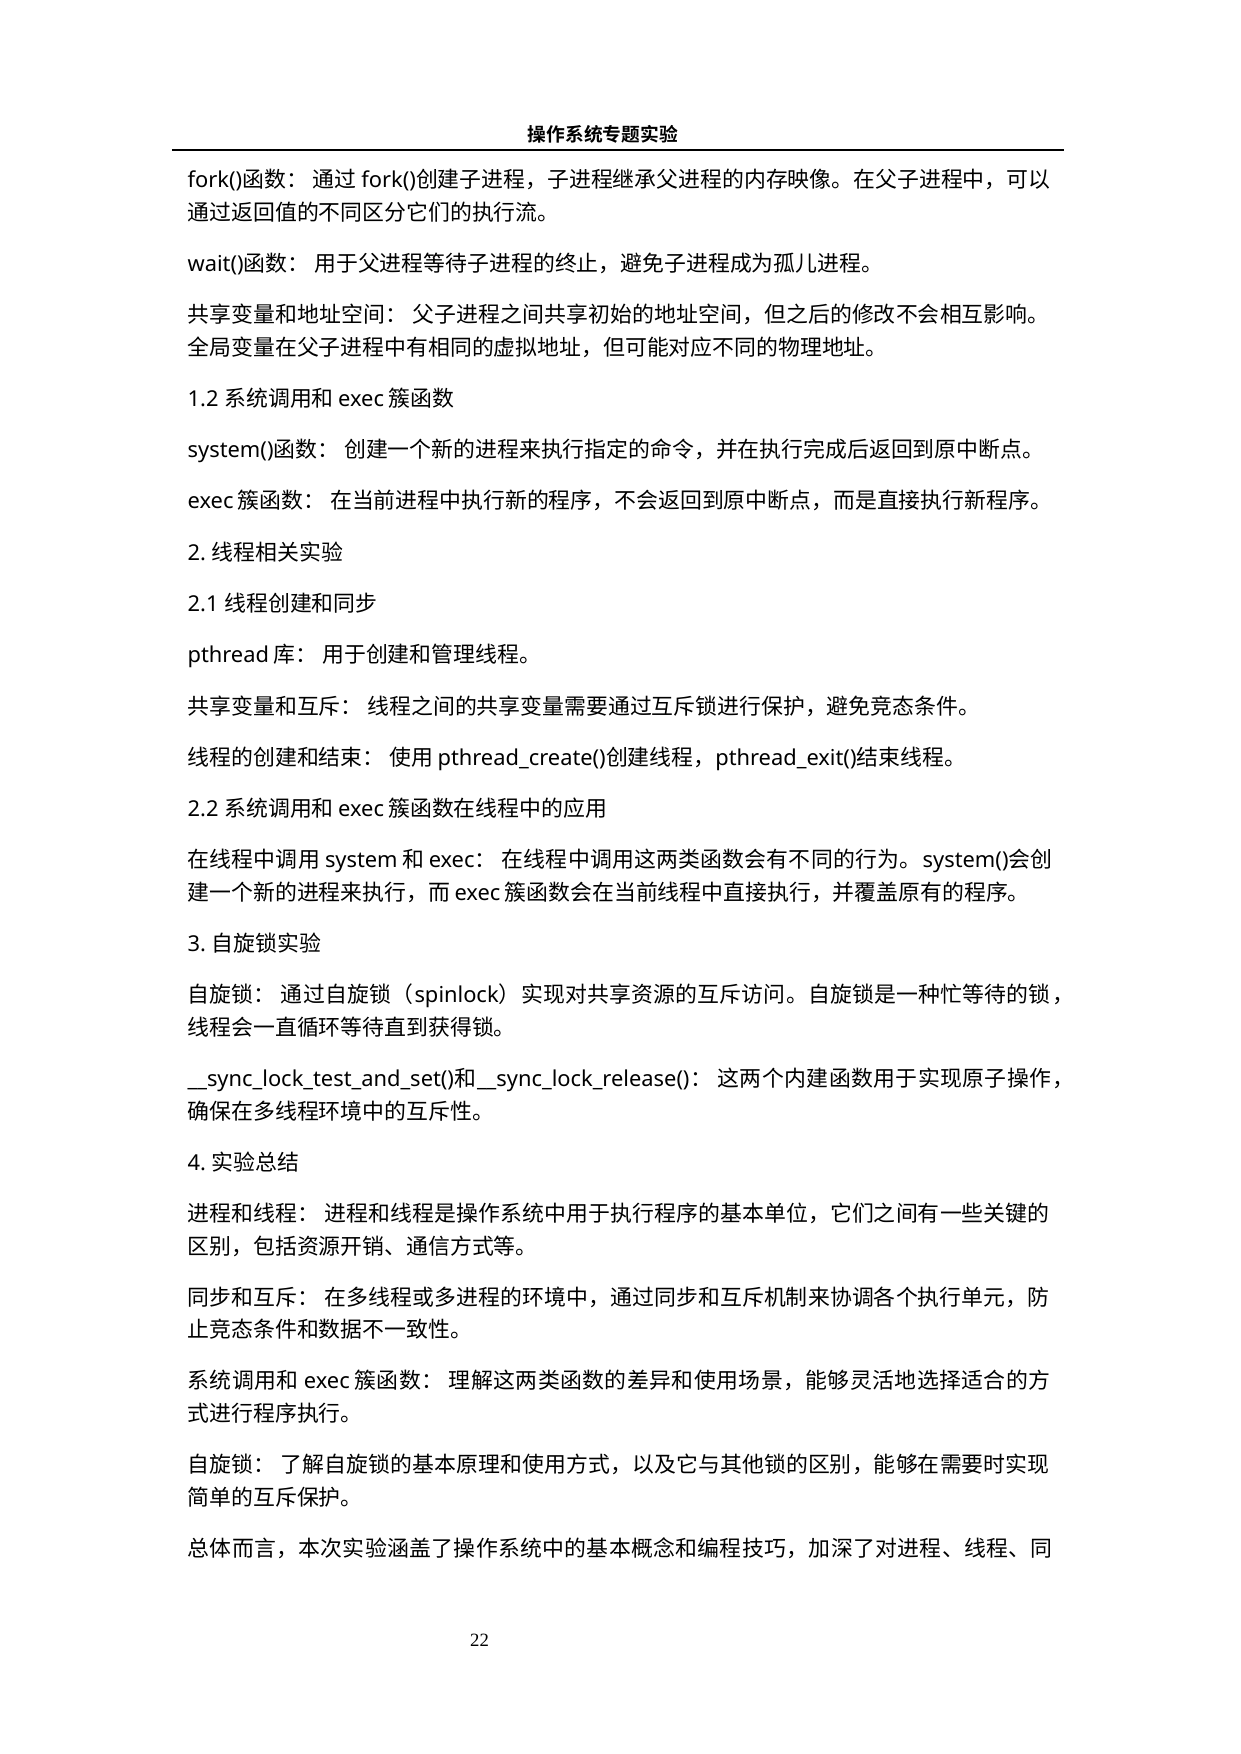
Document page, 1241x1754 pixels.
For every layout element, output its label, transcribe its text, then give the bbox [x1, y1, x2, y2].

text 1.2 系统调用和exec簇函数 [187, 381, 1053, 413]
text 同步和互斥： 在多线程或多进程的环境中，通过同步和互斥机制来协调各个执行单元，防止竞态条件和数据不一致性。 [187, 1279, 1053, 1344]
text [187, 1531, 1053, 1563]
text fork()函数： 通过fork()创建子进程，子进程继承父进程的内存映像。在父子进程中，可以通过返回值的不同区分它们的执行流。 [187, 162, 1053, 227]
text exec簇函数： 在当前进程中执行新的程序，不会返回到原中断点，而是直接执行新程序。 [187, 483, 1053, 516]
text 进程和线程： 进程和线程是操作系统中用于执行程序的基本单位，它们之间有一些关键的区别，包括资源开销、通信方式等。 [187, 1196, 1053, 1261]
text wait()函数： 用于父进程等待子进程的终止，避免子进程成为孤儿进程。 [187, 246, 1053, 278]
text 线程的创建和结束： 使用pthread_create()创建线程，pthread_exit()结束线程。 [187, 739, 1053, 772]
text 3. 自旋锁实验 [187, 926, 1053, 958]
text 共享变量和地址空间： 父子进程之间共享初始的地址空间，但之后的修改不会相互影响。全局变量在父子进程中有相同的虚拟地址，但可能对应不同的物理地址。 [187, 297, 1053, 362]
text 2.2 系统调用和exec簇函数在线程中的应用 [187, 791, 1053, 823]
text 共享变量和互斥： 线程之间的共享变量需要通过互斥锁进行保护，避免竞态条件。 [187, 688, 1053, 721]
text 自旋锁： 了解自旋锁的基本原理和使用方式，以及它与其他锁的区别，能够在需要时实现简单的互斥保护。 [187, 1447, 1053, 1512]
text 2.1 线程创建和同步 [187, 586, 1053, 618]
text 在线程中调用system和exec： 在线程中调用这两类函数会有不同的行为。system()会创建一个新的进程来执行，而exec簇函数会在当前线程中直接执行，并覆盖原有的程序。 [187, 842, 1053, 907]
text __sync_lock_test_and_set()和__sync_lock_release()： 这两个内建函数用于实现原子操作，确保在多线程环境中的互斥性。 [187, 1061, 1053, 1126]
text 2. 线程相关实验 [187, 534, 1053, 567]
text 自旋锁： 通过自旋锁（spinlock）实现对共享资源的互斥访问。自旋锁是一种忙等待的锁，线程会一直循环等待直到获得锁。 [187, 977, 1053, 1042]
text 4. 实验总结 [187, 1144, 1053, 1177]
text system()函数： 创建一个新的进程来执行指定的命令，并在执行完成后返回到原中断点。 [187, 432, 1053, 464]
text pthread库： 用于创建和管理线程。 [187, 637, 1053, 669]
text 系统调用和exec簇函数： 理解这两类函数的差异和使用场景，能够灵活地选择适合的方式进行程序执行。 [187, 1363, 1053, 1428]
